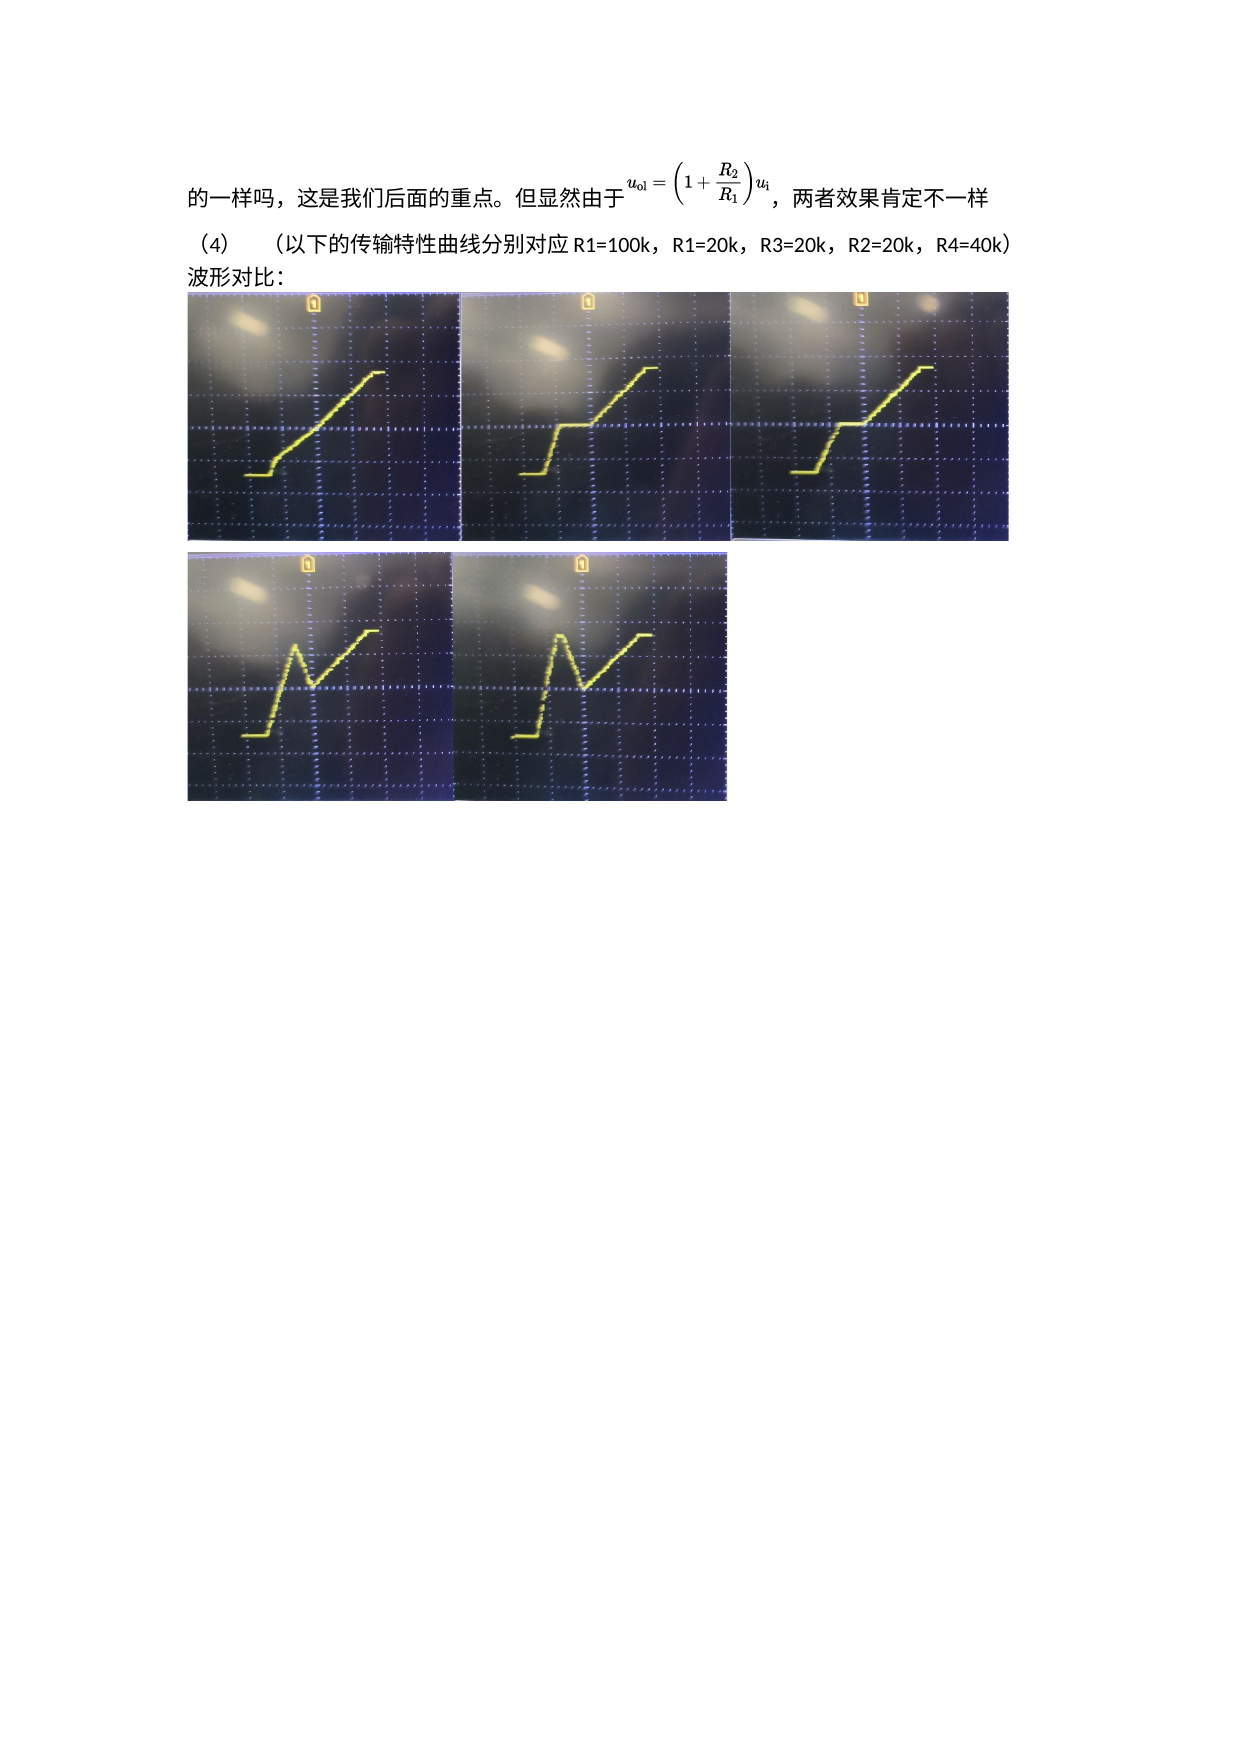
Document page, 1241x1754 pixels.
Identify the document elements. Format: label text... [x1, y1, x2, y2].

picture [187, 292, 1009, 541]
picture [625, 162, 771, 207]
picture [187, 552, 728, 801]
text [187, 162, 1053, 227]
list （以下的传输特性曲线分别对应R1=100k，R1=20k，R3=20k，R2=20k，R4=40k） [187, 227, 1053, 259]
text 波形对比： [187, 259, 1053, 292]
